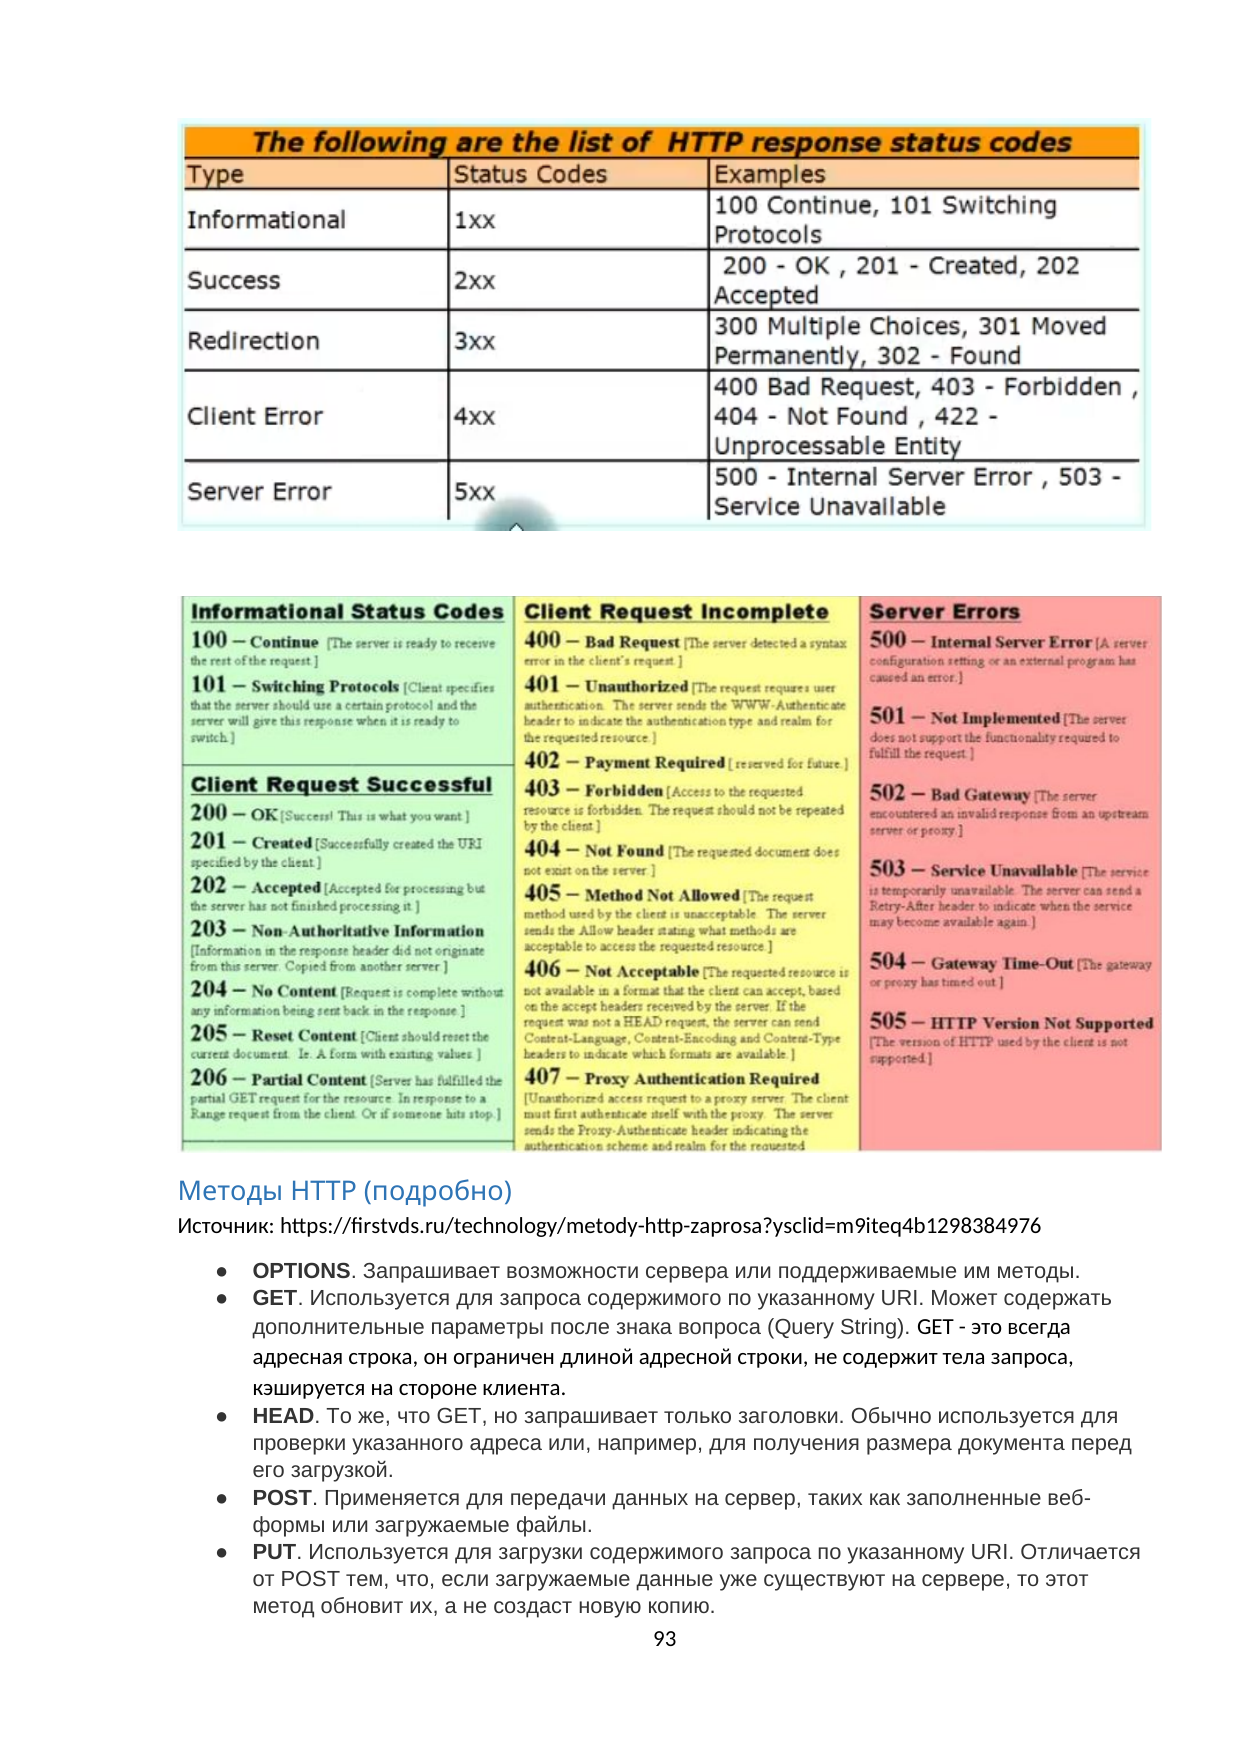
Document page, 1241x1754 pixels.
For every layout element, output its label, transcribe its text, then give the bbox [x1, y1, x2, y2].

subtitle Методы HTTP (подробно) [177, 1171, 1152, 1208]
list POST. Применяется для передачи данных на сервер, таких как заполненные веб-формы или загружаемые файлы. [215, 1484, 1149, 1537]
list GET. Используется для запроса содержимого по указанному URI. Может содержать дополнительные параметры после знака вопроса (Query String). GET - это всегда адресная строка, он ограничен длиной адресной строки, не содержит тела запроса, кэшируется на стороне клиента. [215, 1285, 1149, 1401]
text Источник: https://firstvds.ru/technology/metody-http-zaprosa?ysclid=m9iteq4b1298384976 [177, 1211, 1152, 1239]
list PUT. Используется для загрузки содержимого запроса по указанному URI. Отличается от POST тем, что, если загружаемые данные уже существуют на сервере, то этот метод обновит их, а не создаст новую копию. [215, 1539, 1149, 1618]
list OPTIONS. Запрашивает возможности сервера или поддерживаемые им методы. [215, 1258, 1149, 1283]
list HEAD. То же, что GET, но запрашивает только заголовки. Обычно используется для проверки указанного адреса или, например, для получения размера документа перед его загрузкой. [215, 1403, 1149, 1482]
picture [177, 596, 1162, 1153]
picture [177, 118, 1152, 531]
